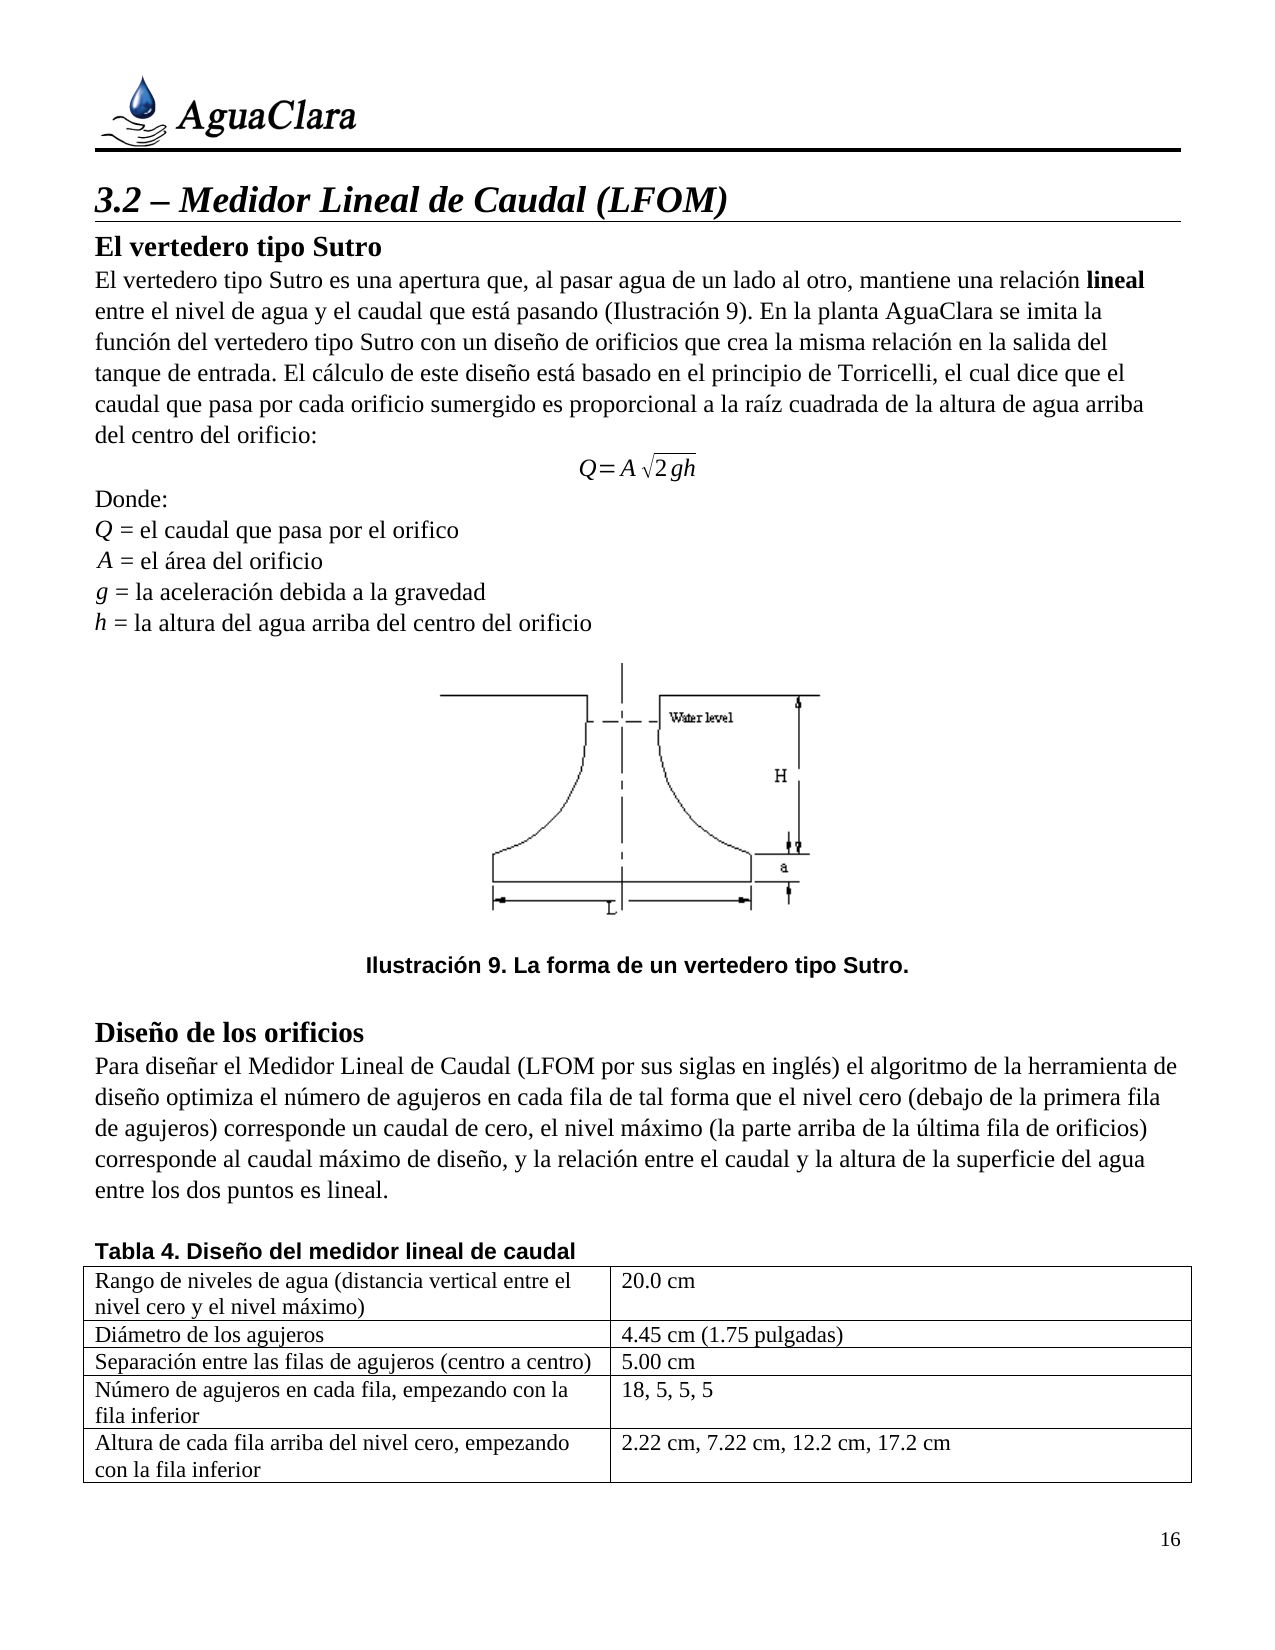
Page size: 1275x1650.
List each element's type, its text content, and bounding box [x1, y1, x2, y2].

table_cell Número de agujeros en cada fila, empezando con la fila inferior [84, 1376, 610, 1428]
text = la aceleración debida a la gravedad [94, 577, 1181, 606]
text Donde: [94, 484, 1181, 512]
table_cell 2.22 cm, 7.22 cm, 12.2 cm, 17.2 cm [611, 1429, 1191, 1482]
text Ilustración 9. La forma de un vertedero tipo Sutro. [94, 952, 1181, 978]
text Para diseñar el Medidor Lineal de Caudal (LFOM por sus siglas en inglés) el algoritmo de la herramienta de diseño optimiza el número de agujeros en cada fila de tal forma que el nivel cero (debajo de la primera fila de agujeros) corresponde un caudal de cero, el nivel máximo (la parte arriba de la última fila de orificios) corresponde al caudal máximo de diseño, y la relación entre el caudal y la altura de la superficie del agua entre los dos puntos es lineal. [94, 1051, 1181, 1204]
table_header Rango de niveles de agua (distancia vertical entre el nivel cero y el nivel máximo) [84, 1267, 610, 1320]
text = el caudal que pasa por el orifico [94, 515, 1181, 543]
text El vertedero tipo Sutro es una apertura que, al pasar agua de un lado al otro, mantiene una relación lineal entre el nivel de agua y el caudal que está pasando (Ilustración 9). En la planta AguaClara se imita la función del vertedero tipo Sutro con un diseño de orificios que crea la misma relación en la salida del tanque de entrada. El cálculo de este diseño está basado en el principio de Torricelli, el cual dice que el caudal que pasa por cada orificio sumergido es proporcional a la raíz cuadrada de la altura de agua arriba del centro del orificio: [94, 265, 1181, 449]
text = la altura del agua arriba del centro del orificio [94, 608, 1181, 637]
text Tabla 4. Diseño del medidor lineal de caudal [94, 1238, 1181, 1264]
table_cell 5.00 cm [611, 1348, 1191, 1374]
subtitle El vertedero tipo Sutro [94, 229, 1181, 263]
subtitle Diseño de los orificios [94, 1015, 1181, 1049]
picture [420, 663, 855, 925]
text = el área del orificio [94, 546, 1181, 574]
subtitle – Medidor Lineal de Caudal (LFOM) [94, 177, 1181, 222]
table_cell Separación entre las filas de agujeros (centro a centro) [84, 1348, 610, 1374]
table_header 20.0 cm [611, 1267, 1191, 1320]
table_cell Altura de cada fila arriba del nivel cero, empezando con la fila inferior [84, 1429, 610, 1482]
picture [94, 75, 373, 148]
table_cell 18, 5, 5, 5 [611, 1376, 1191, 1428]
table_cell Diámetro de los agujeros [84, 1321, 610, 1347]
table_cell 4.45 cm (1.75 pulgadas) [611, 1321, 1191, 1347]
